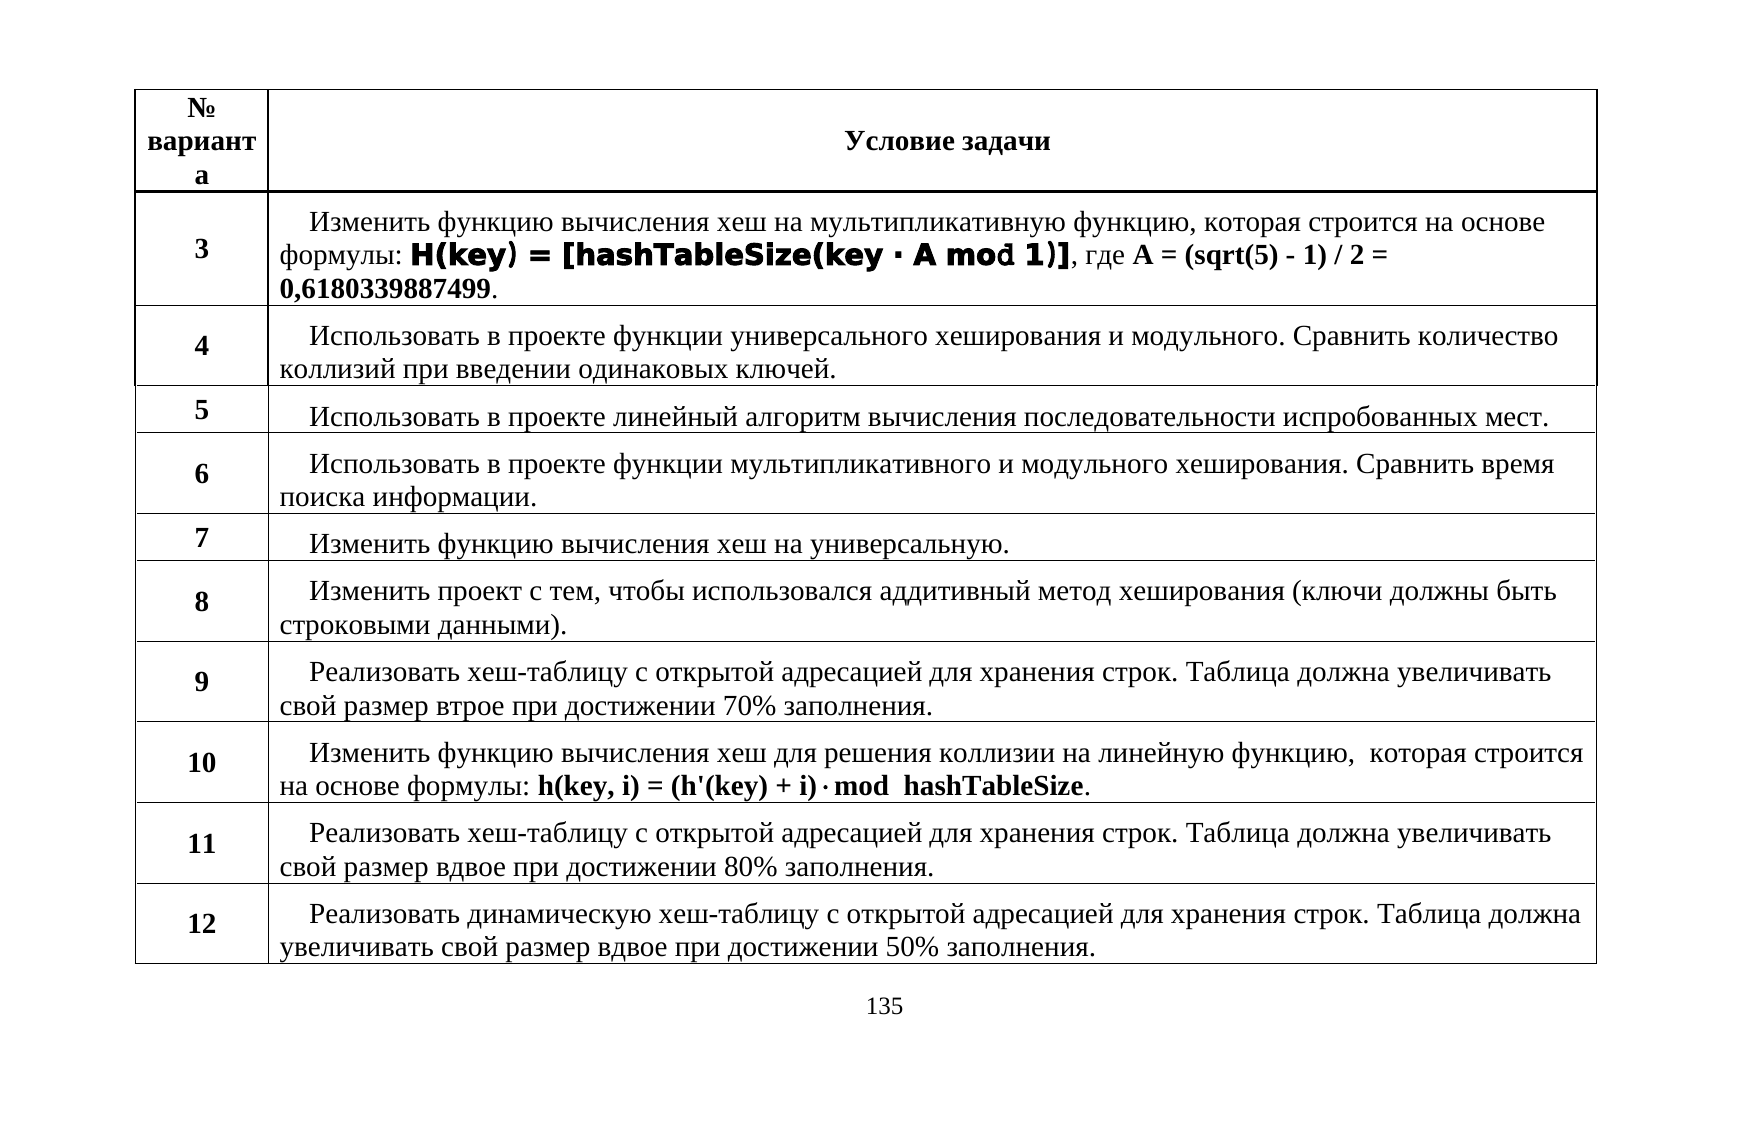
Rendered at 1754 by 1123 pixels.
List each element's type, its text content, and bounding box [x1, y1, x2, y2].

table_cell Изменить функцию вычисления хеш для решения коллизии на линейную функцию, которая строится на основе формулы: h(key, i) = (h'(key) + i)⋅mod hashTableSize. [269, 721, 1596, 802]
table_cell 11 [136, 803, 268, 882]
table_cell 5 [136, 386, 268, 432]
table_header Условие задачи [269, 90, 1596, 190]
table_cell Использовать в проекте функции мультипликативного и модульного хеширования. Сравнить время поиска информации. [269, 432, 1596, 513]
table_cell 4 [136, 306, 267, 385]
table_cell Реализовать динамическую хеш-таблицу с открытой адресацией для хранения строк. Таблица должна увеличивать свой размер вдвое при достижении 50% заполнения. [269, 883, 1596, 963]
table_cell Реализовать хеш-таблицу с открытой адресацией для хранения строк. Таблица должна увеличивать свой размер втрое при достижении 70% заполнения. [269, 641, 1596, 721]
table_cell Реализовать хеш-таблицу с открытой адресацией для хранения строк. Таблица должна увеличивать свой размер вдвое при достижении 80% заполнения. [269, 802, 1596, 882]
table_cell Изменить проект с тем, чтобы использовался аддитивный метод хеширования (ключи должны быть строковыми данными). [269, 560, 1596, 641]
table_cell 6 [136, 433, 268, 513]
table_cell Изменить функцию вычисления хеш на мультипликативную функцию, которая строится на основе формулы: H(key) = [hashTableSize(key ∙ A mod 1)], где A = (sqrt(5) - 1) / 2 = 0,6180339887499. [269, 193, 1596, 304]
table_cell 9 [136, 642, 268, 721]
table_cell 10 [136, 722, 268, 802]
table_cell Использовать в проекте функции универсального хеширования и модульного. Сравнить количество коллизий при введении одинаковых ключей. [269, 306, 1596, 385]
table_cell 7 [136, 514, 268, 560]
table_cell 8 [136, 561, 268, 641]
table_header № варианта [136, 90, 267, 190]
table_cell Изменить функцию вычисления хеш на универсальную. [269, 513, 1596, 560]
table_cell Использовать в проекте линейный алгоритм вычисления последовательности испробованных мест. [269, 385, 1596, 432]
table_cell 3 [136, 193, 267, 304]
table_cell 12 [136, 884, 268, 963]
